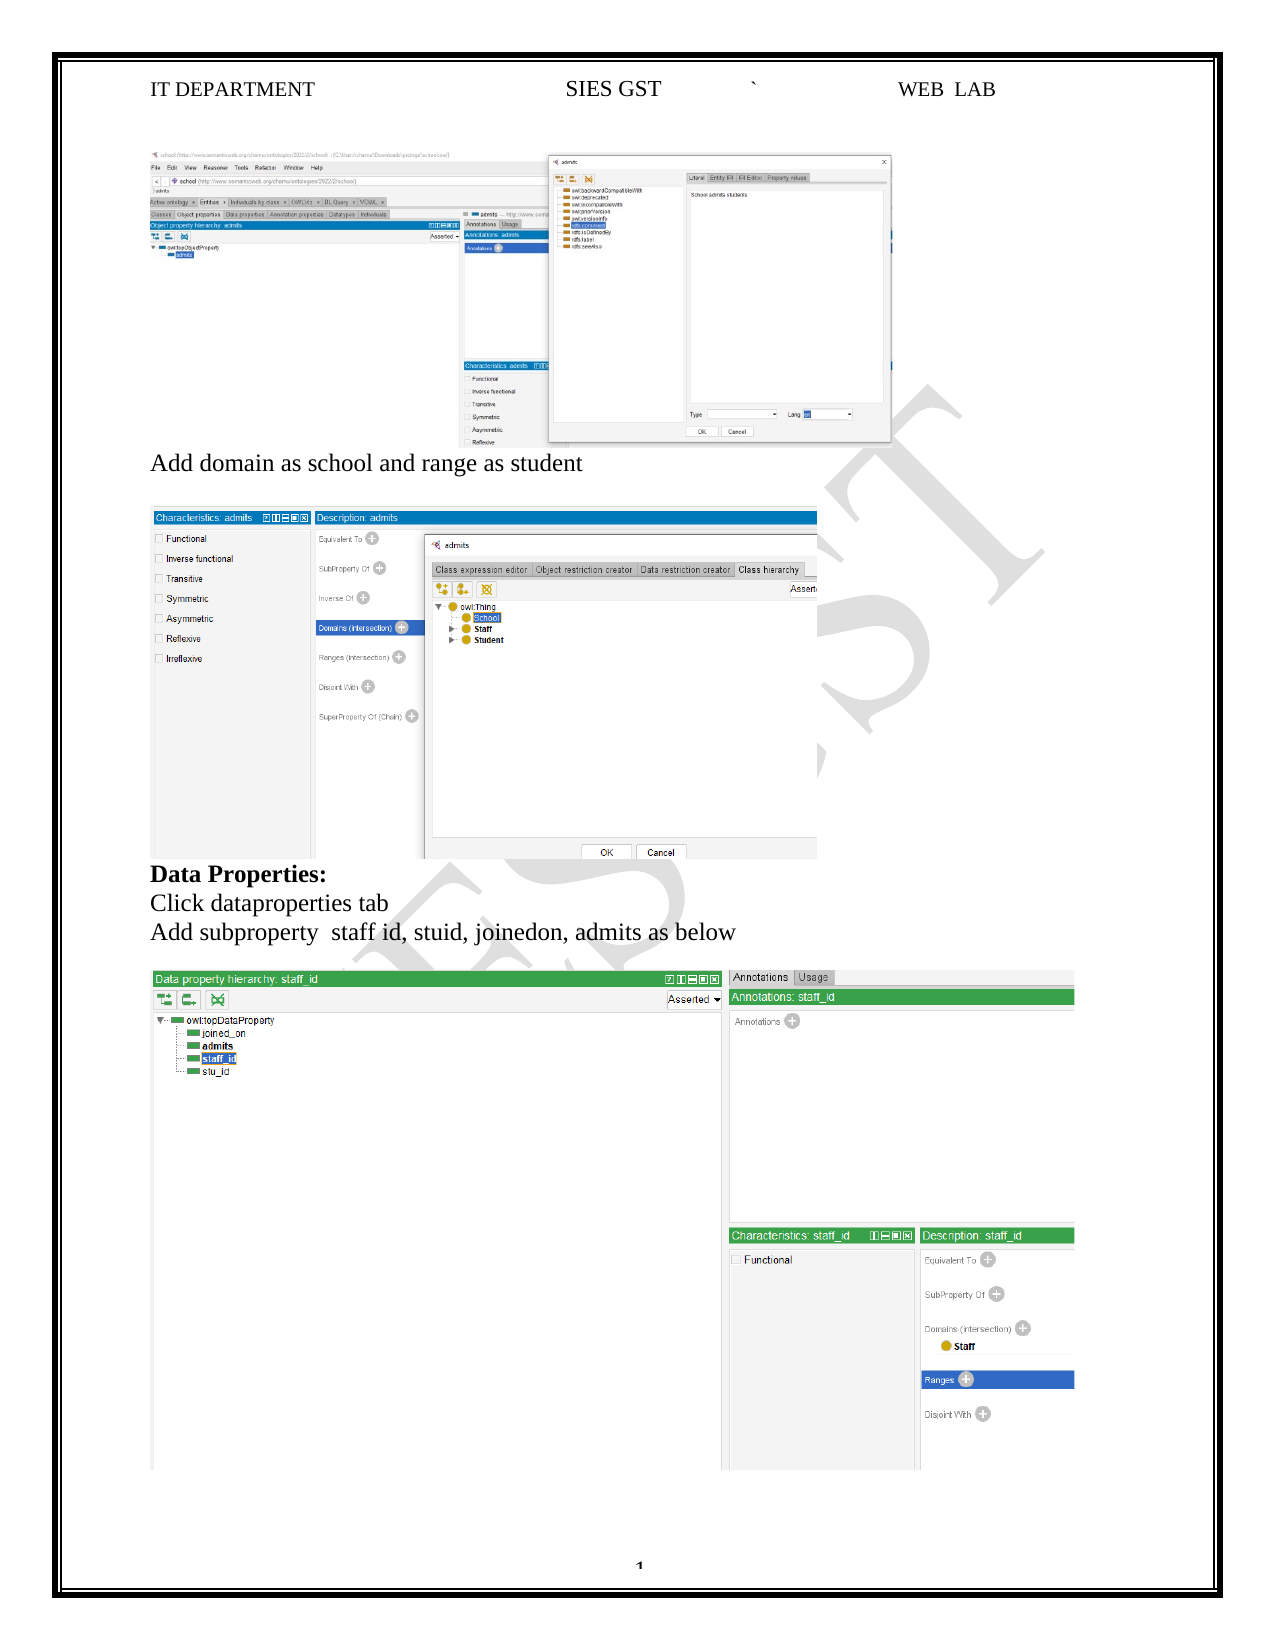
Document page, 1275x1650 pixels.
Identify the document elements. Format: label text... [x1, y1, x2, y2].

picture [150, 970, 1075, 1470]
picture [150, 152, 893, 448]
text Click dataproperties tab [150, 888, 1185, 917]
text Add subproperty staff id, stuid, joinedon, admits as below [150, 917, 1185, 945]
text Add domain as school and range as student [150, 448, 1185, 477]
picture [150, 505, 817, 859]
